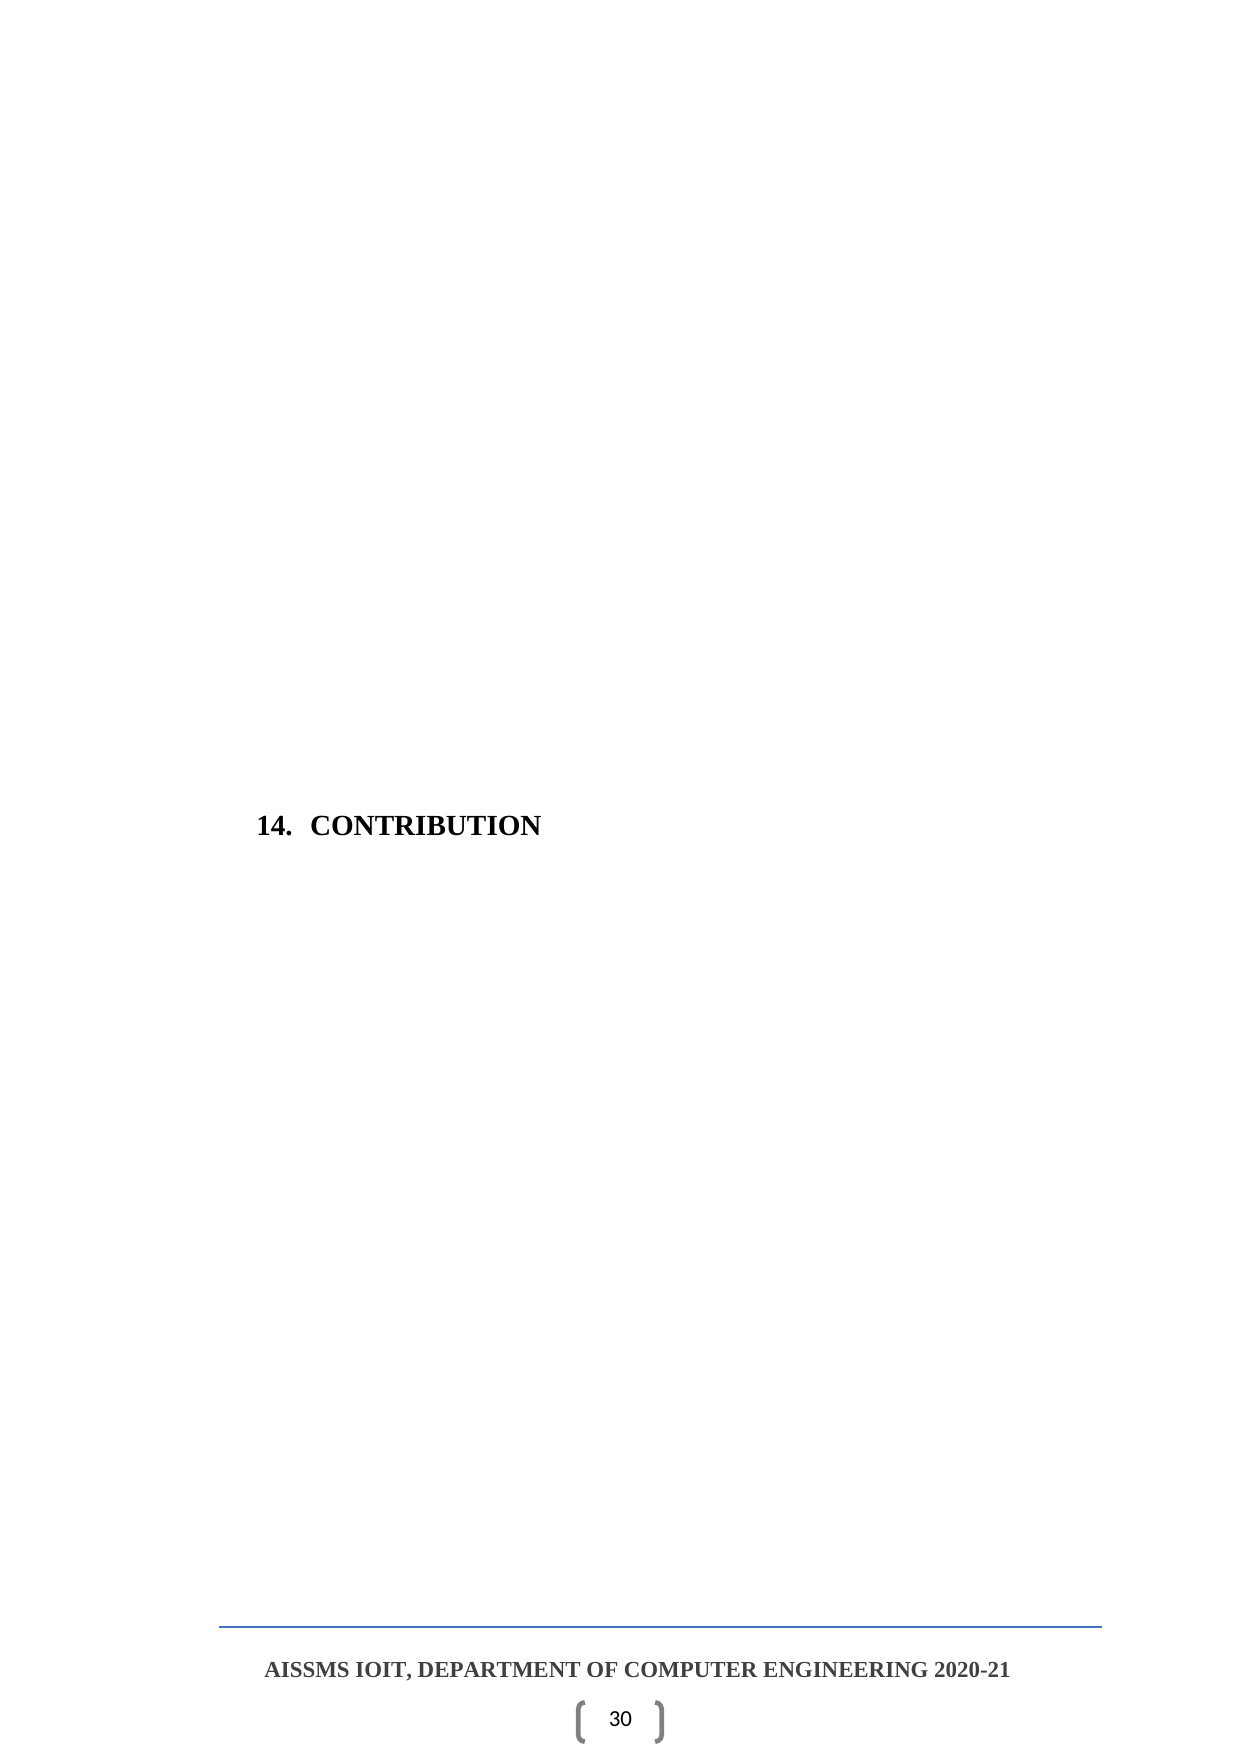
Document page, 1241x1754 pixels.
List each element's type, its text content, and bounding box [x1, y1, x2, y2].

list CONTRIBUTION [256, 808, 1102, 842]
